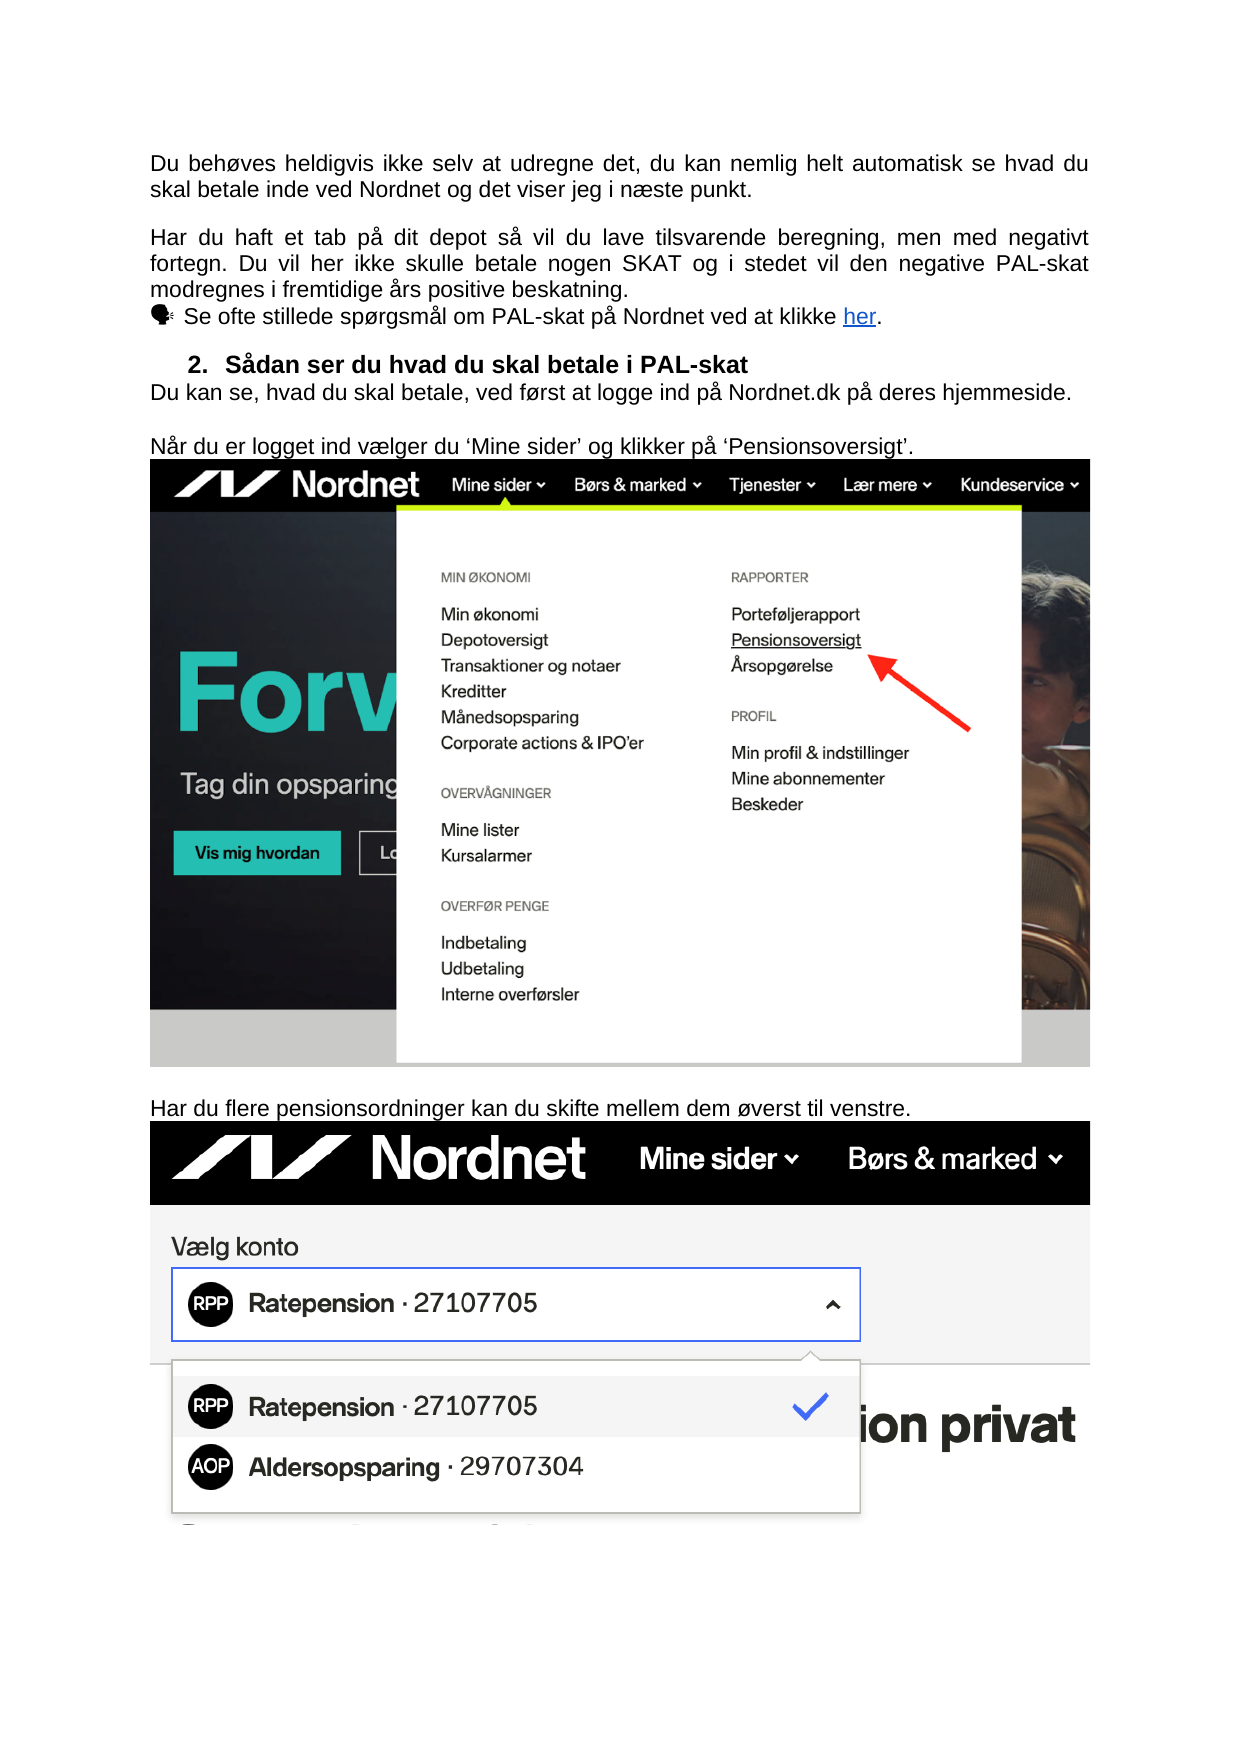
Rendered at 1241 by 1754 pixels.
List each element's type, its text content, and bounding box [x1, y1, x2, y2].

text Du behøves heldigvis ikke selv at udregne det, du kan nemlig helt automatisk se hvad du skal betale inde ved Nordnet og det viser jeg i næste punkt. [150, 150, 1090, 203]
text Du kan se, hvad du skal betale, ved først at logge ind på Nordnet.dk på deres hjemmeside. [150, 378, 1090, 405]
text Når du er logget ind vælger du ‘Mine sider’ og klikker på ‘Pensionsoversigt’. [150, 405, 1090, 459]
picture [150, 1121, 1091, 1525]
text 🗣 Se ofte stillede spørgsmål om PAL-skat på Nordnet ved at klikke her. [150, 303, 1090, 329]
picture [150, 459, 1091, 1067]
text Har du flere pensionsordninger kan du skifte mellem dem øverst til venstre. [150, 1095, 1090, 1121]
list Sådan ser du hvad du skal betale i PAL-skat [187, 350, 1090, 378]
text Har du haft et tab på dit depot så vil du lave tilsvarende beregning, men med negativt fortegn. Du vil her ikke skulle betale nogen SKAT og i stedet vil den negative PAL-skat modregnes i fremtidige års positive beskatning. [150, 223, 1090, 303]
